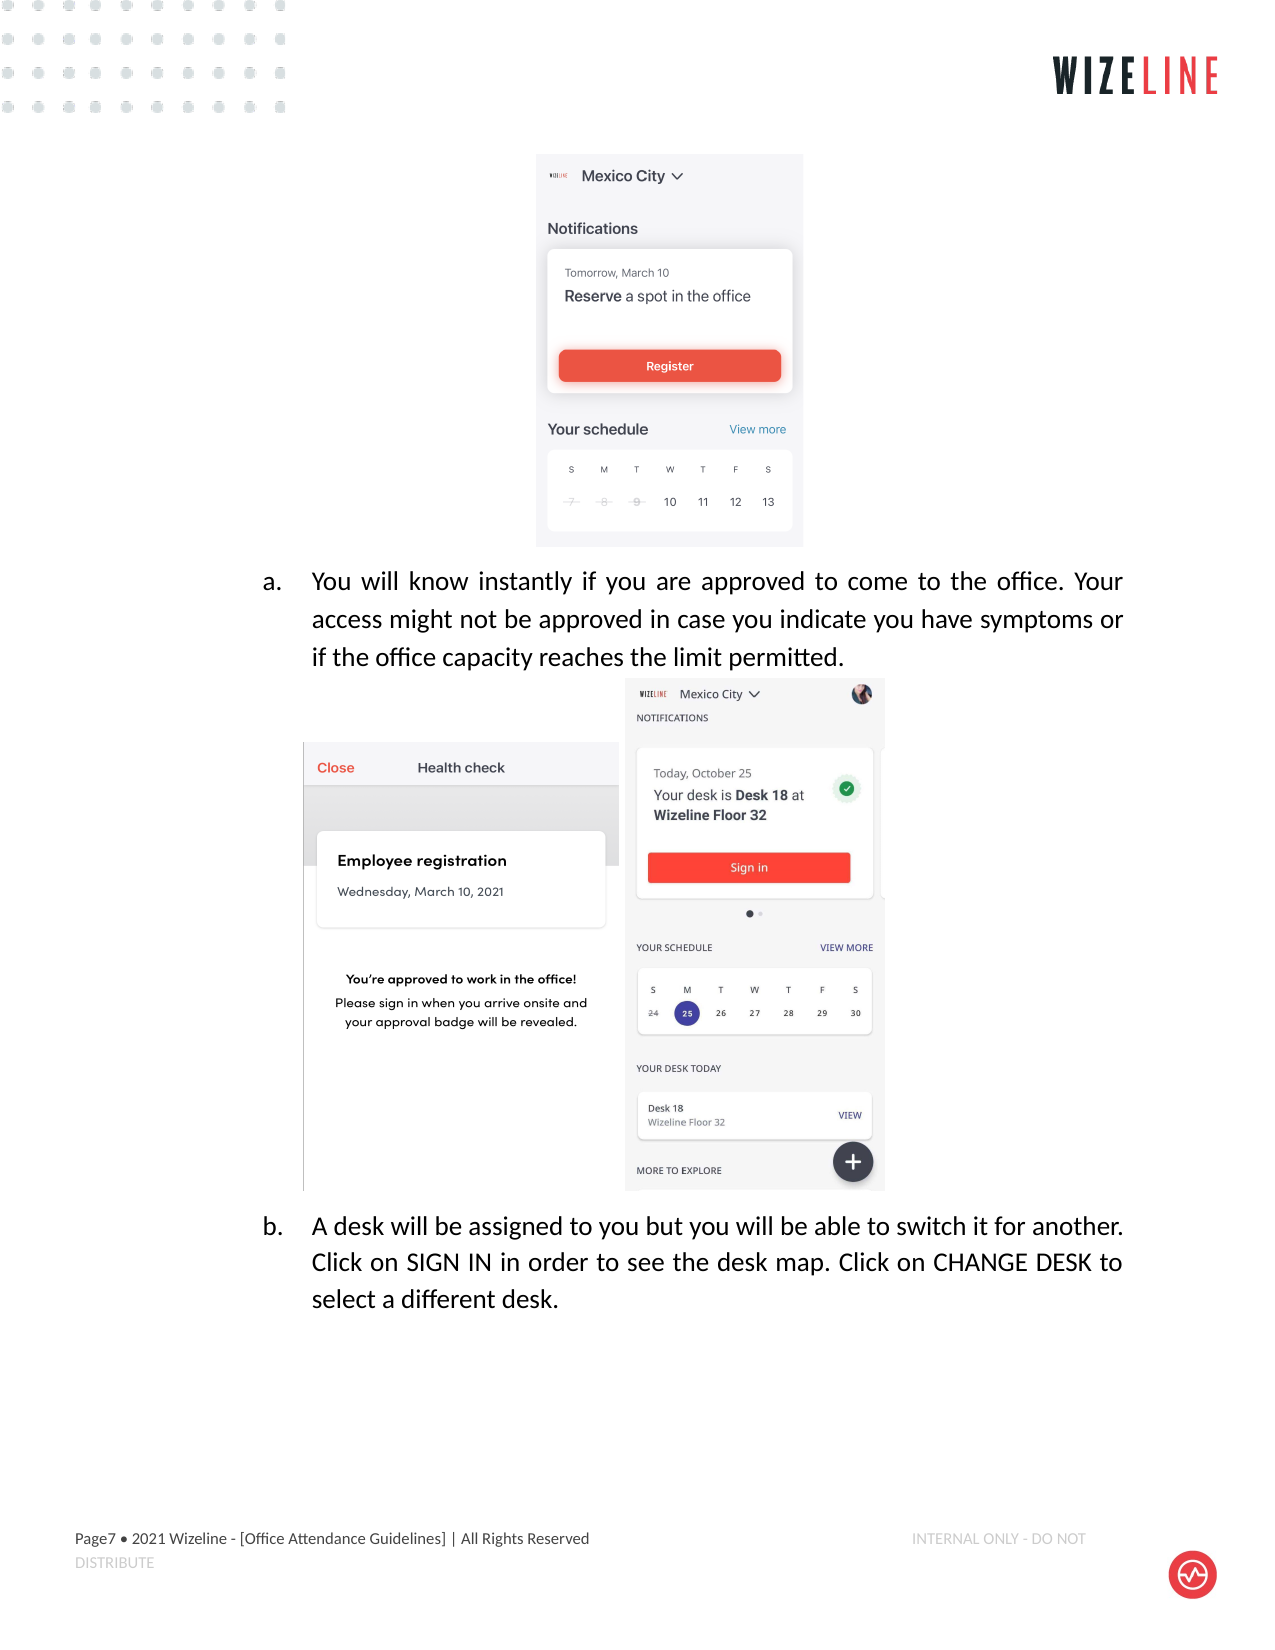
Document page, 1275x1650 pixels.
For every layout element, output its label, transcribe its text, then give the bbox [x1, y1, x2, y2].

picture [1053, 56, 1218, 94]
picture [624, 677, 885, 1191]
picture [0, 0, 286, 113]
picture [1167, 1550, 1218, 1600]
list You will know instantly if you are approved to come to the office. Your access might not be approved in case you indicate you have symptoms or if the office capacity reaches the limit permitted. [262, 564, 1125, 673]
picture [535, 153, 804, 547]
list A desk will be assigned to you but you will be able to switch it for another. Click on SIGN IN in order to see the desk map. Click on CHANGE DESK to select a different desk. [262, 1209, 1125, 1315]
picture [303, 741, 619, 1191]
